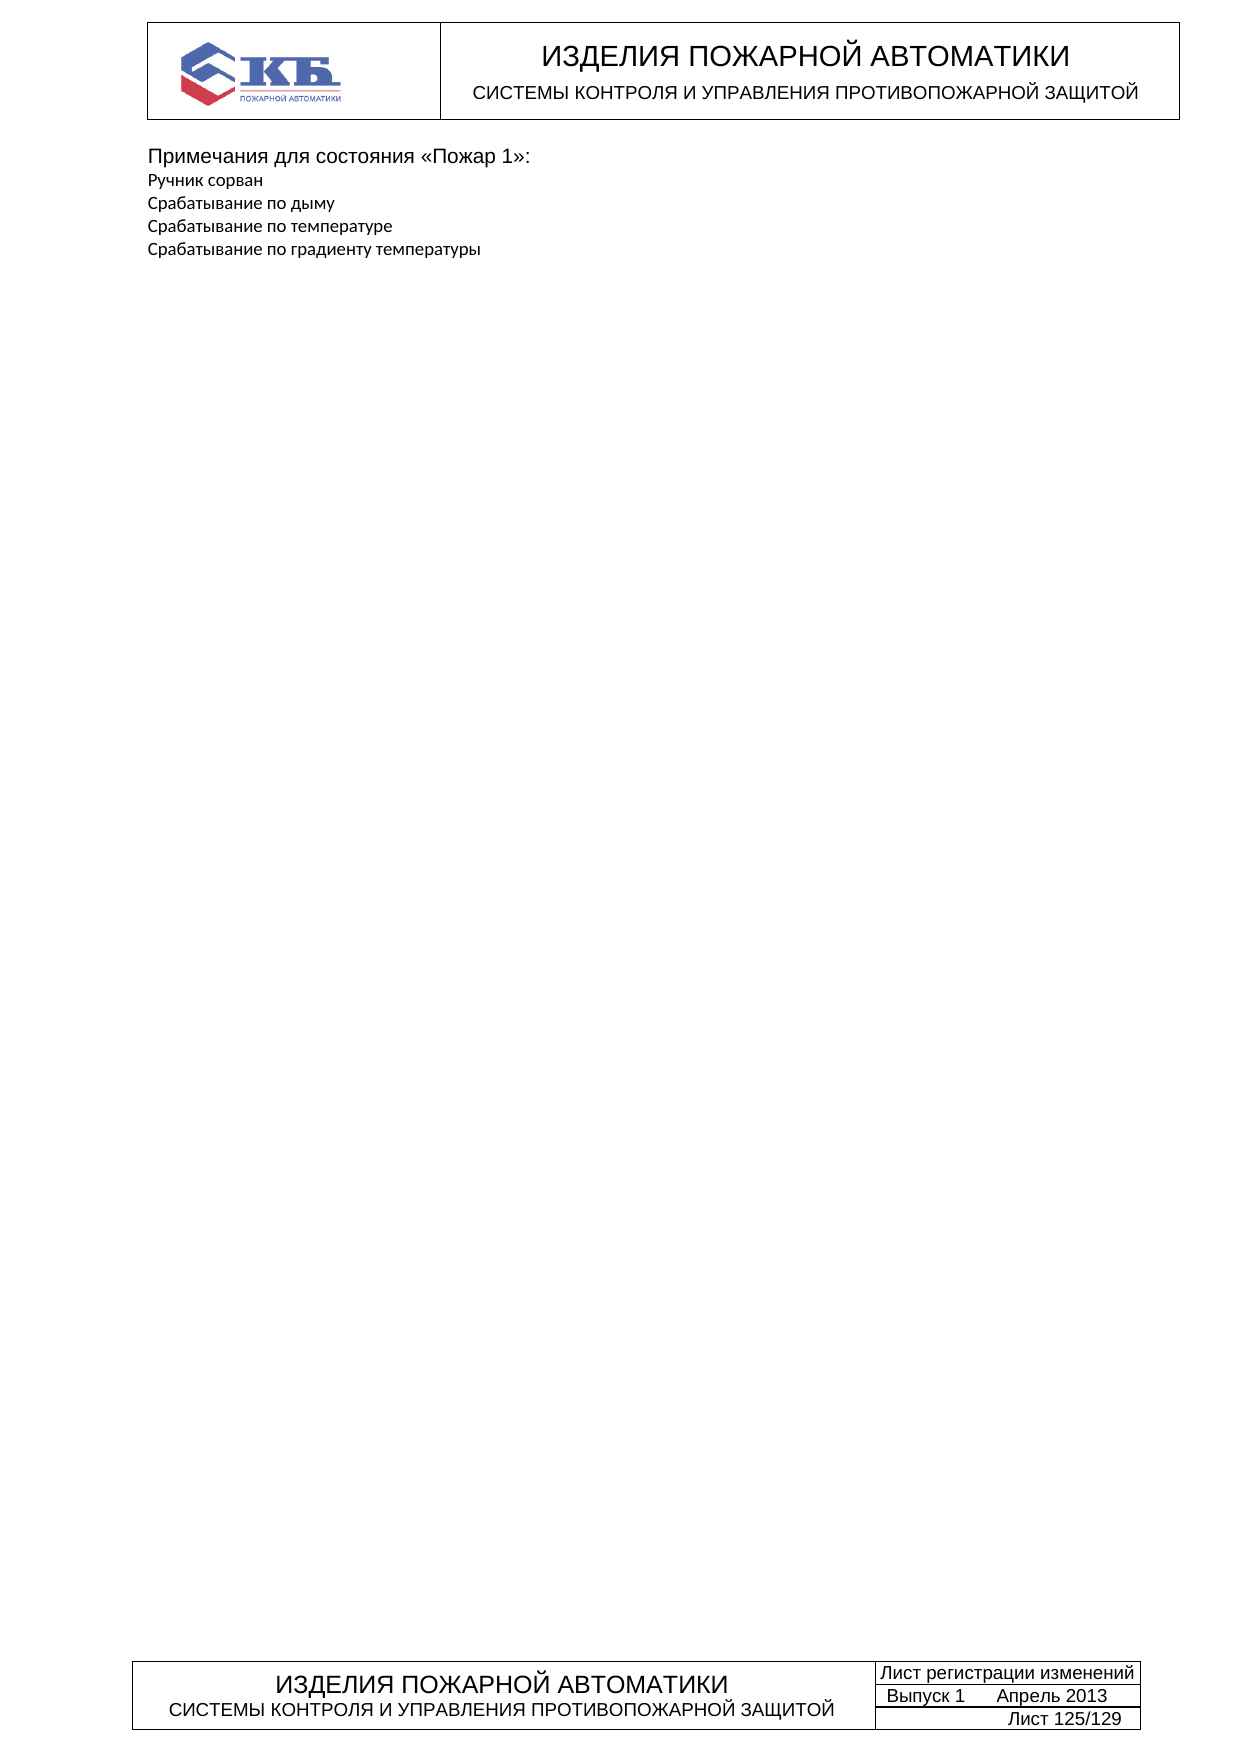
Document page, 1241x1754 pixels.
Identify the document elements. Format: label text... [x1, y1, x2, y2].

text Срабатывание по дыму [148, 191, 1122, 214]
text Ручник сорван [148, 168, 1122, 191]
text Срабатывание по температуре [148, 214, 1122, 237]
picture [177, 34, 354, 115]
text Примечания для состояния «Пожар 1»: [148, 144, 1122, 168]
text Срабатывание по градиенту температуры [148, 237, 1122, 260]
